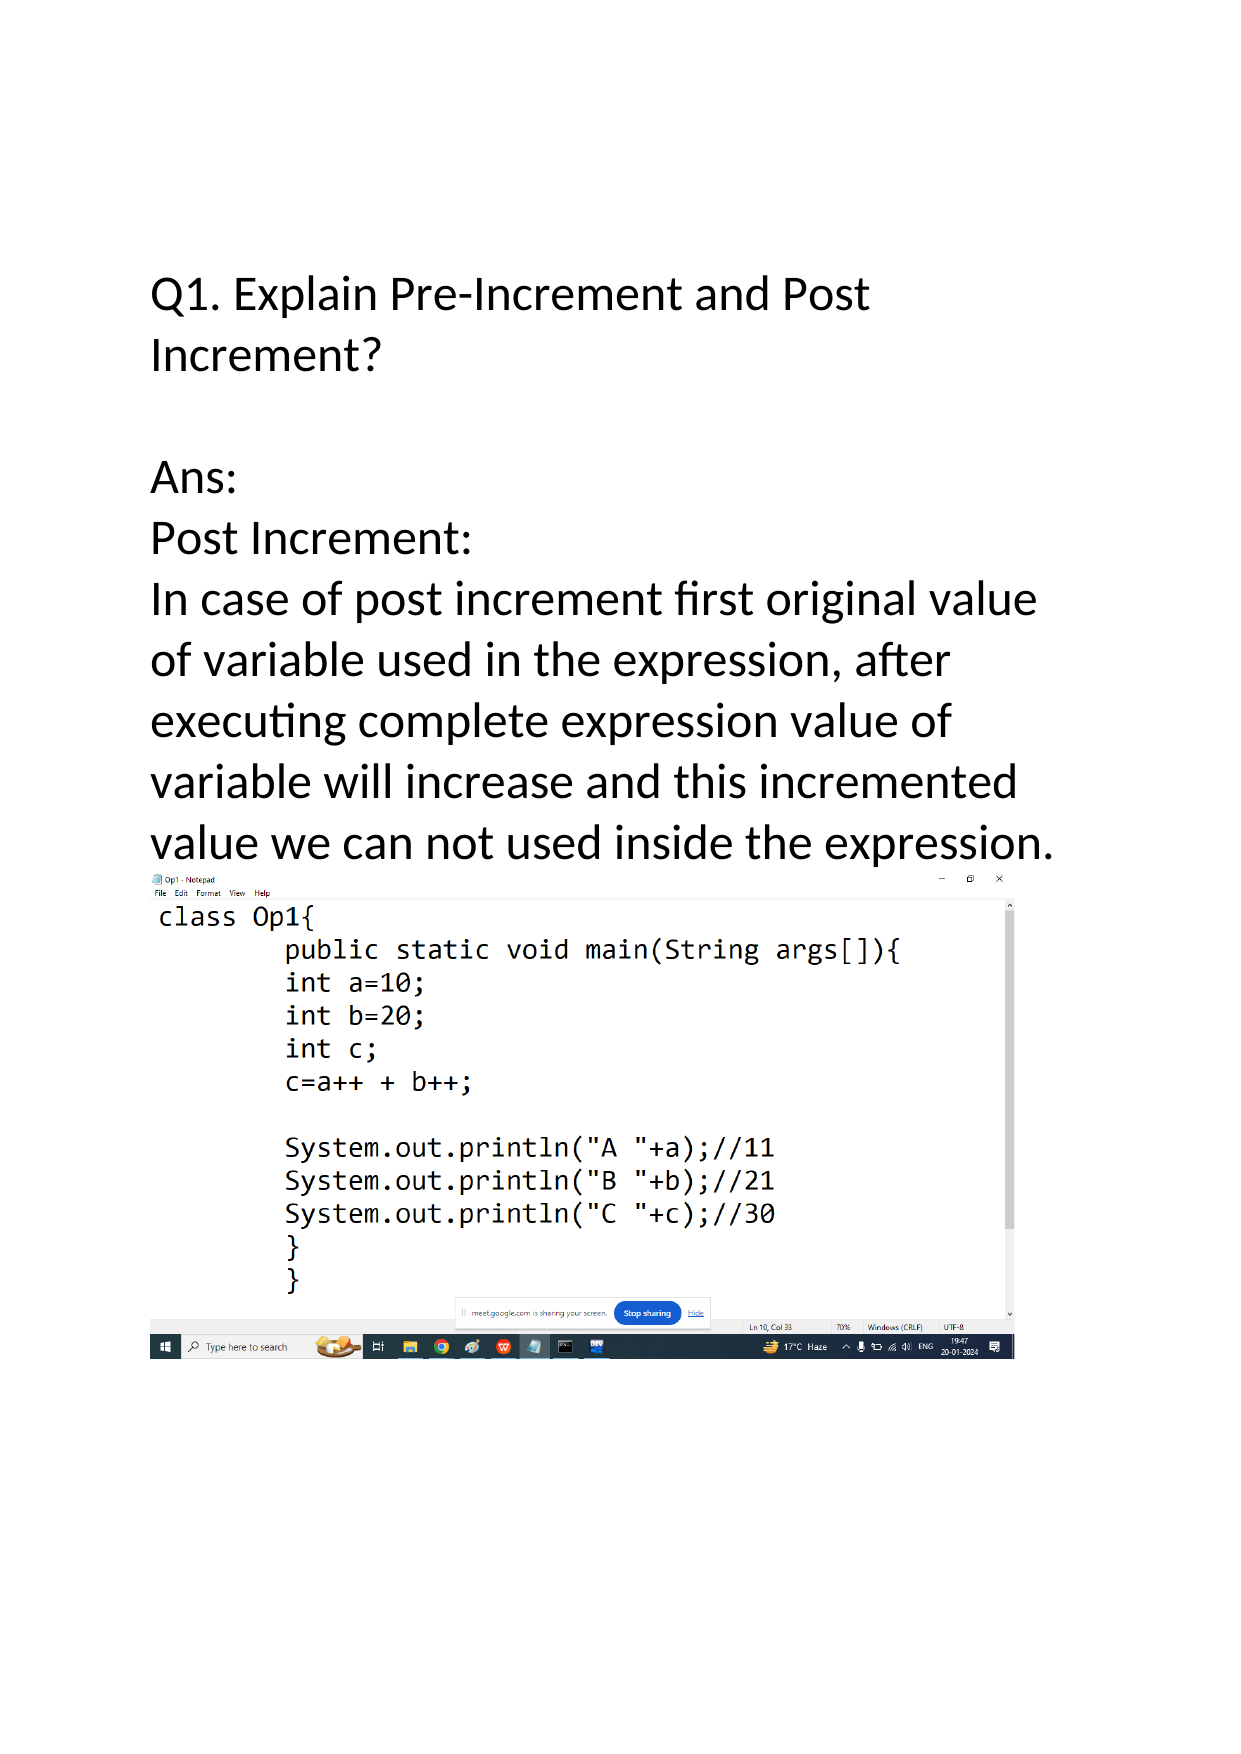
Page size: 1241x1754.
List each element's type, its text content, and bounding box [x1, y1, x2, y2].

text Ans: [150, 445, 1090, 506]
picture [150, 872, 1015, 1359]
text In case of post increment first original value of variable used in the expression, after executing complete expression value of variable will increase and this incremented value we can not used inside the expression. [150, 567, 1090, 872]
text Q1. Explain Pre-Increment and Post Increment? [150, 262, 1090, 384]
text Post Increment: [150, 506, 1090, 567]
